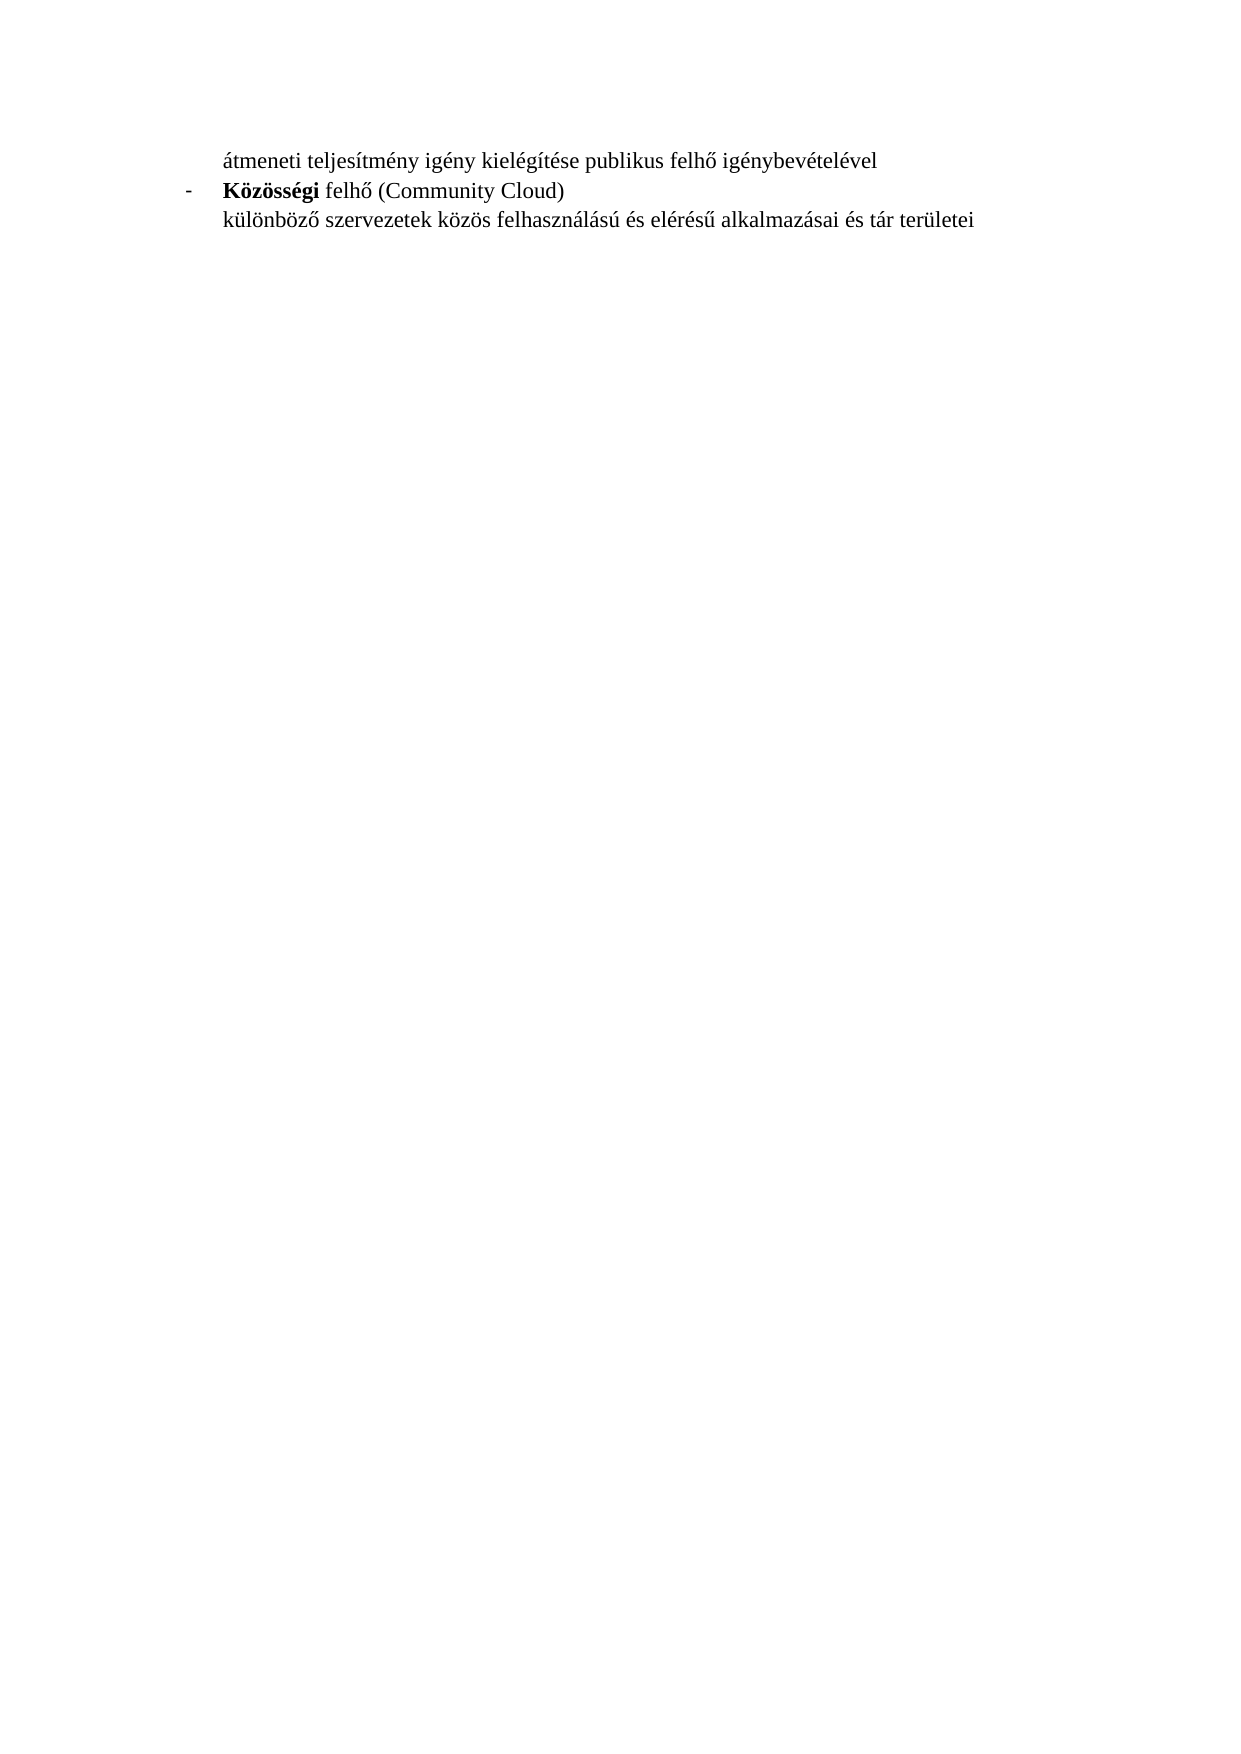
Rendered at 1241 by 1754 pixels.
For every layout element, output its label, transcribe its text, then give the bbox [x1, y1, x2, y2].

list Közösségi felhő (Community Cloud) [185, 176, 1093, 204]
list különböző szervezetek közös felhasználású és elérésű alkalmazásai és tár területei [223, 206, 1093, 233]
list átmeneti teljesítmény igény kielégítése publikus felhő igénybevételével [223, 148, 1093, 174]
